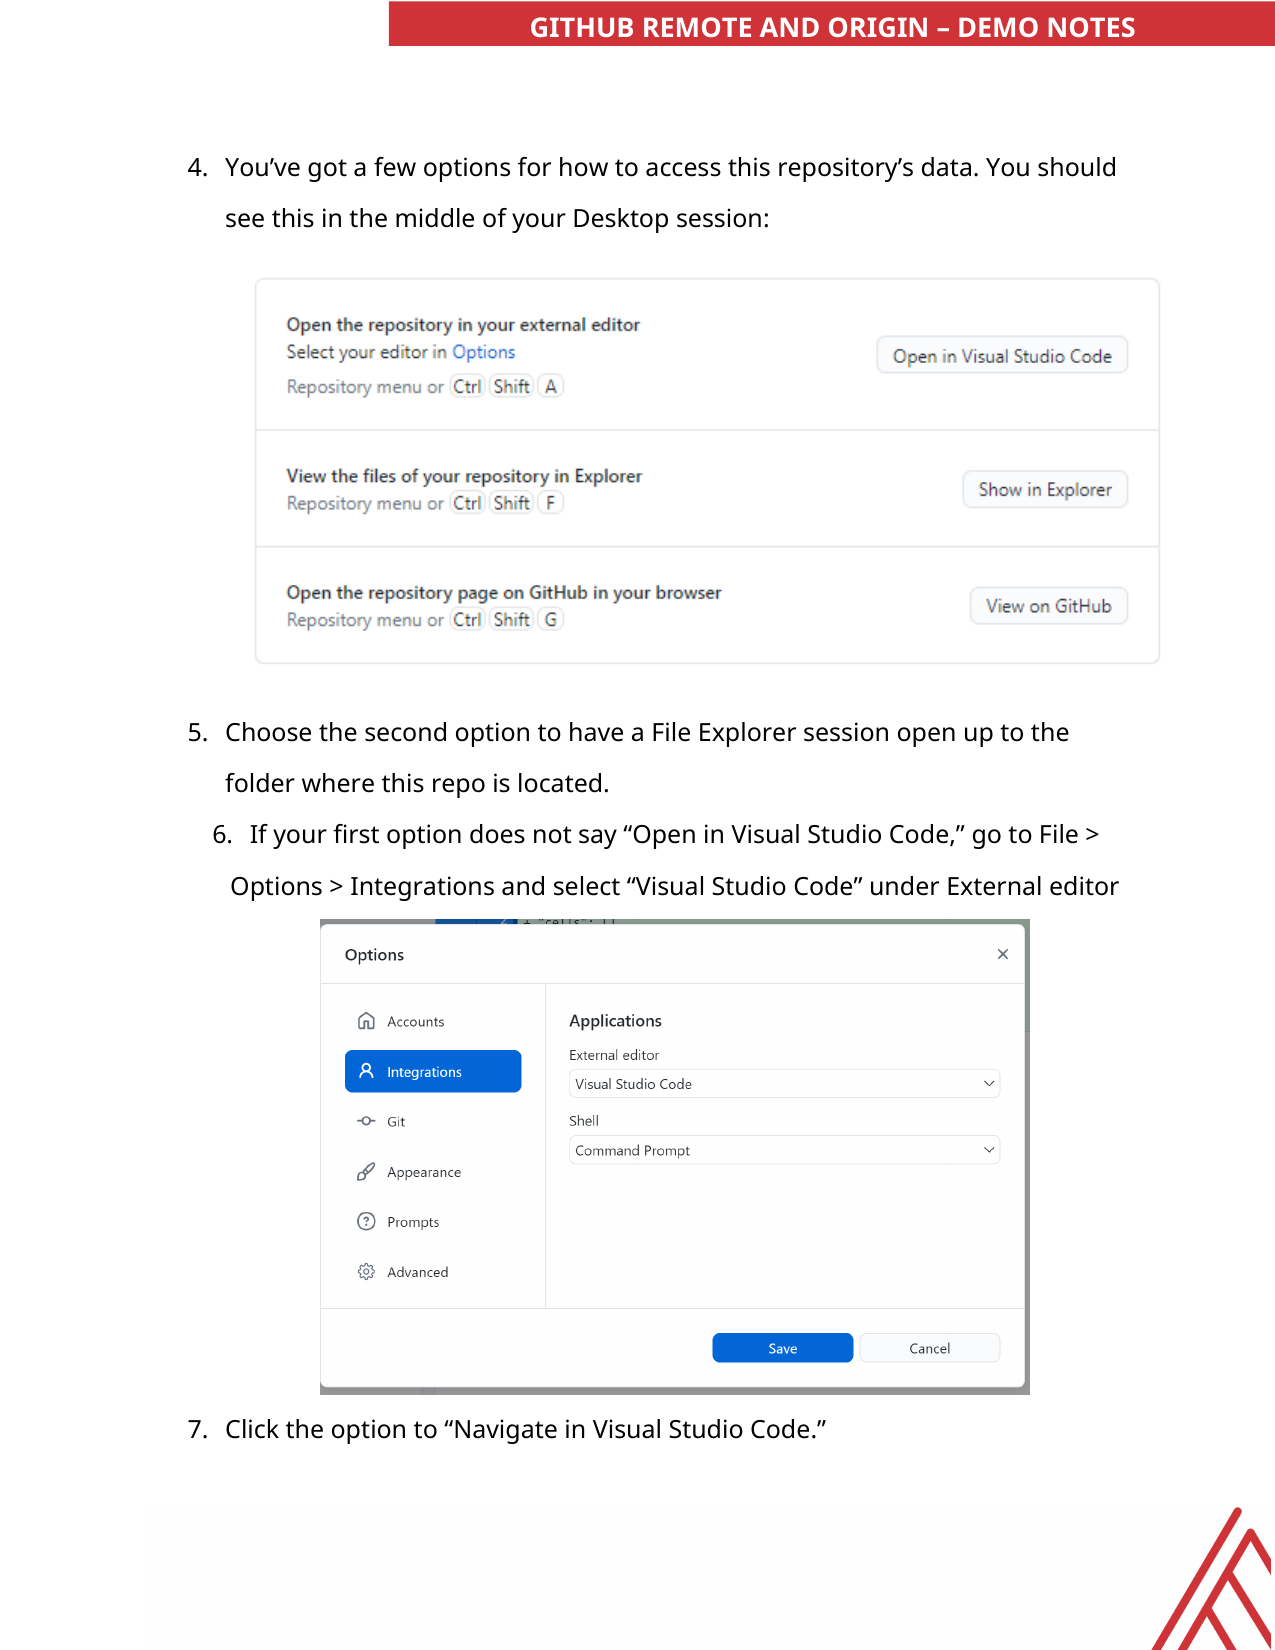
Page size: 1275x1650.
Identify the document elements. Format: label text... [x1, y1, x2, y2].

list Choose the second option to have a File Explorer session open up to the folder where this repo is located. [187, 715, 1125, 800]
picture [320, 919, 1030, 1395]
list Click the option to “Navigate in Visual Studio Code.” [187, 1411, 1125, 1446]
picture [225, 252, 1200, 699]
picture [150, 1507, 1271, 1650]
